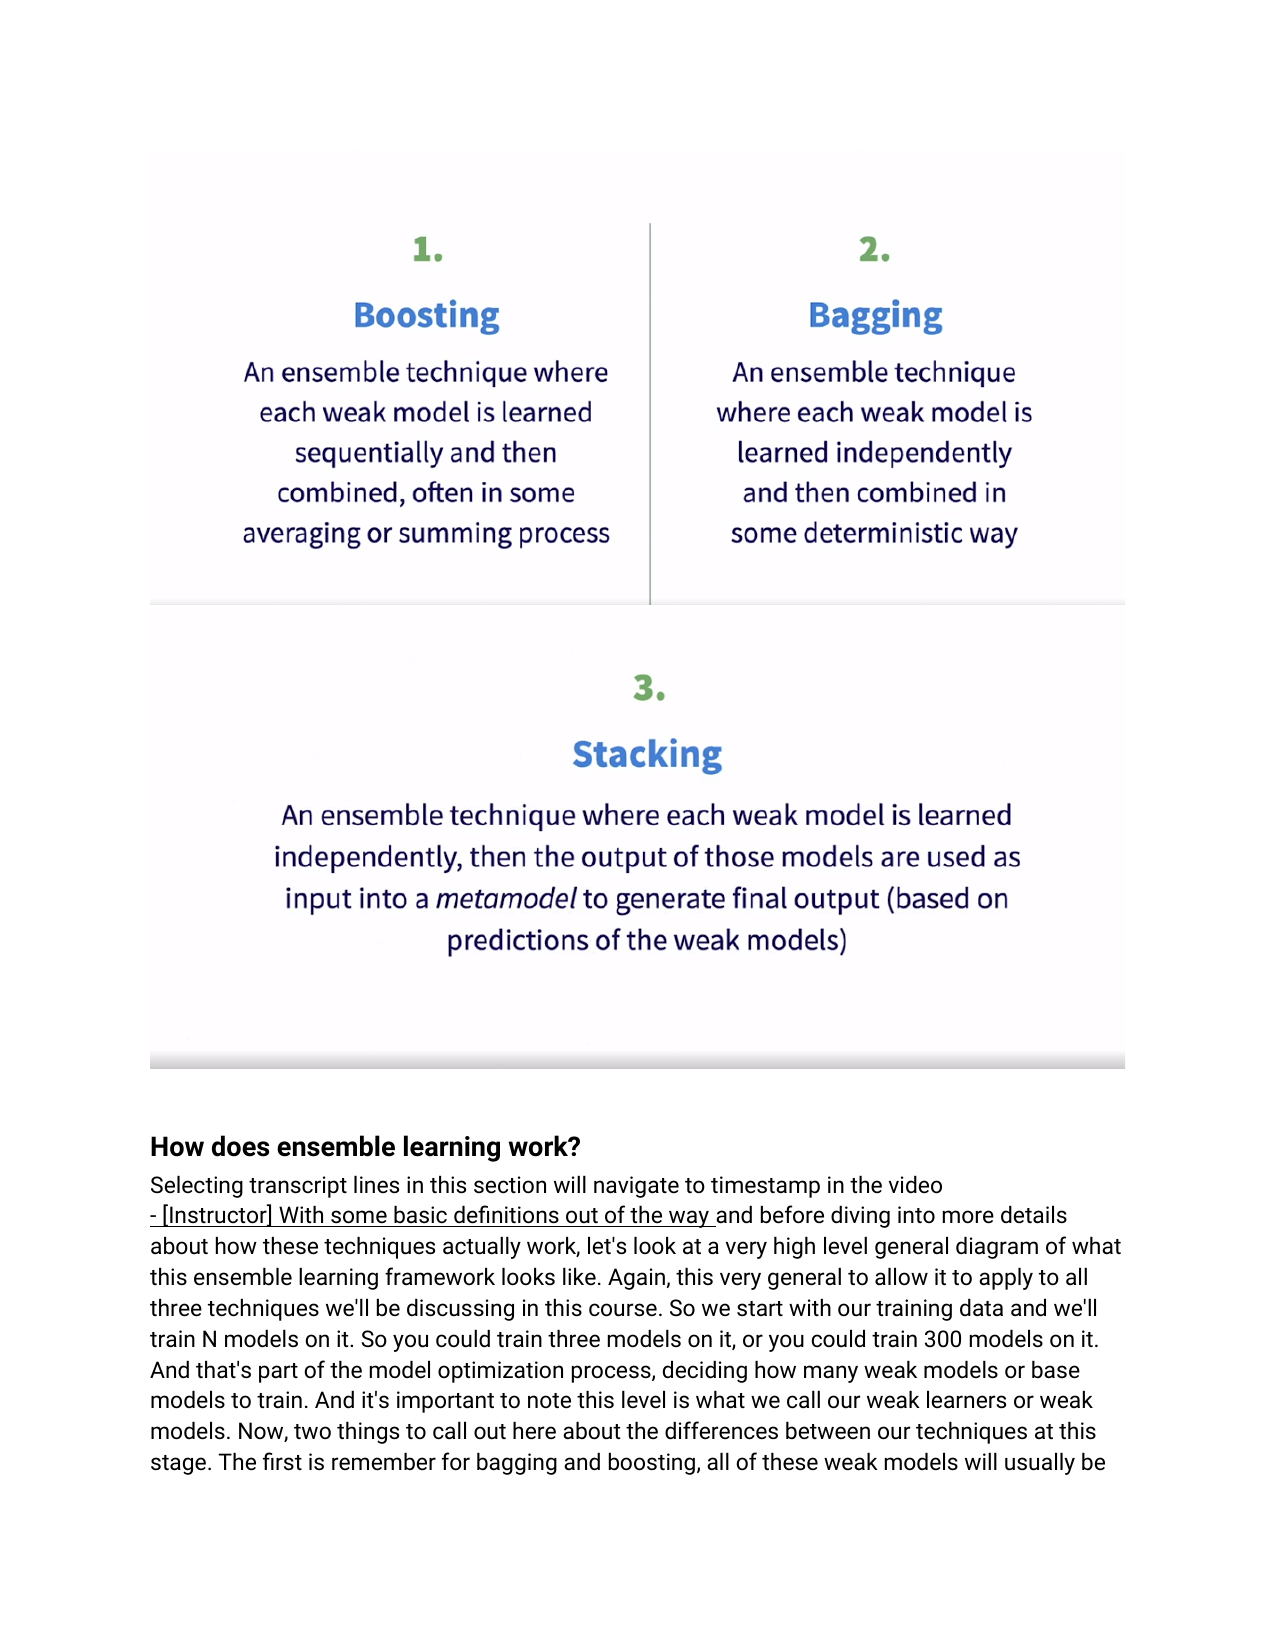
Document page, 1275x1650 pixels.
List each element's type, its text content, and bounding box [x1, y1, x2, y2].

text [150, 1203, 1125, 1476]
text Selecting transcript lines in this section will navigate to timestamp in the video [150, 1172, 1125, 1199]
subtitle How does ensemble learning work? [150, 1132, 1125, 1163]
picture [150, 608, 1125, 1069]
picture [150, 150, 1125, 605]
